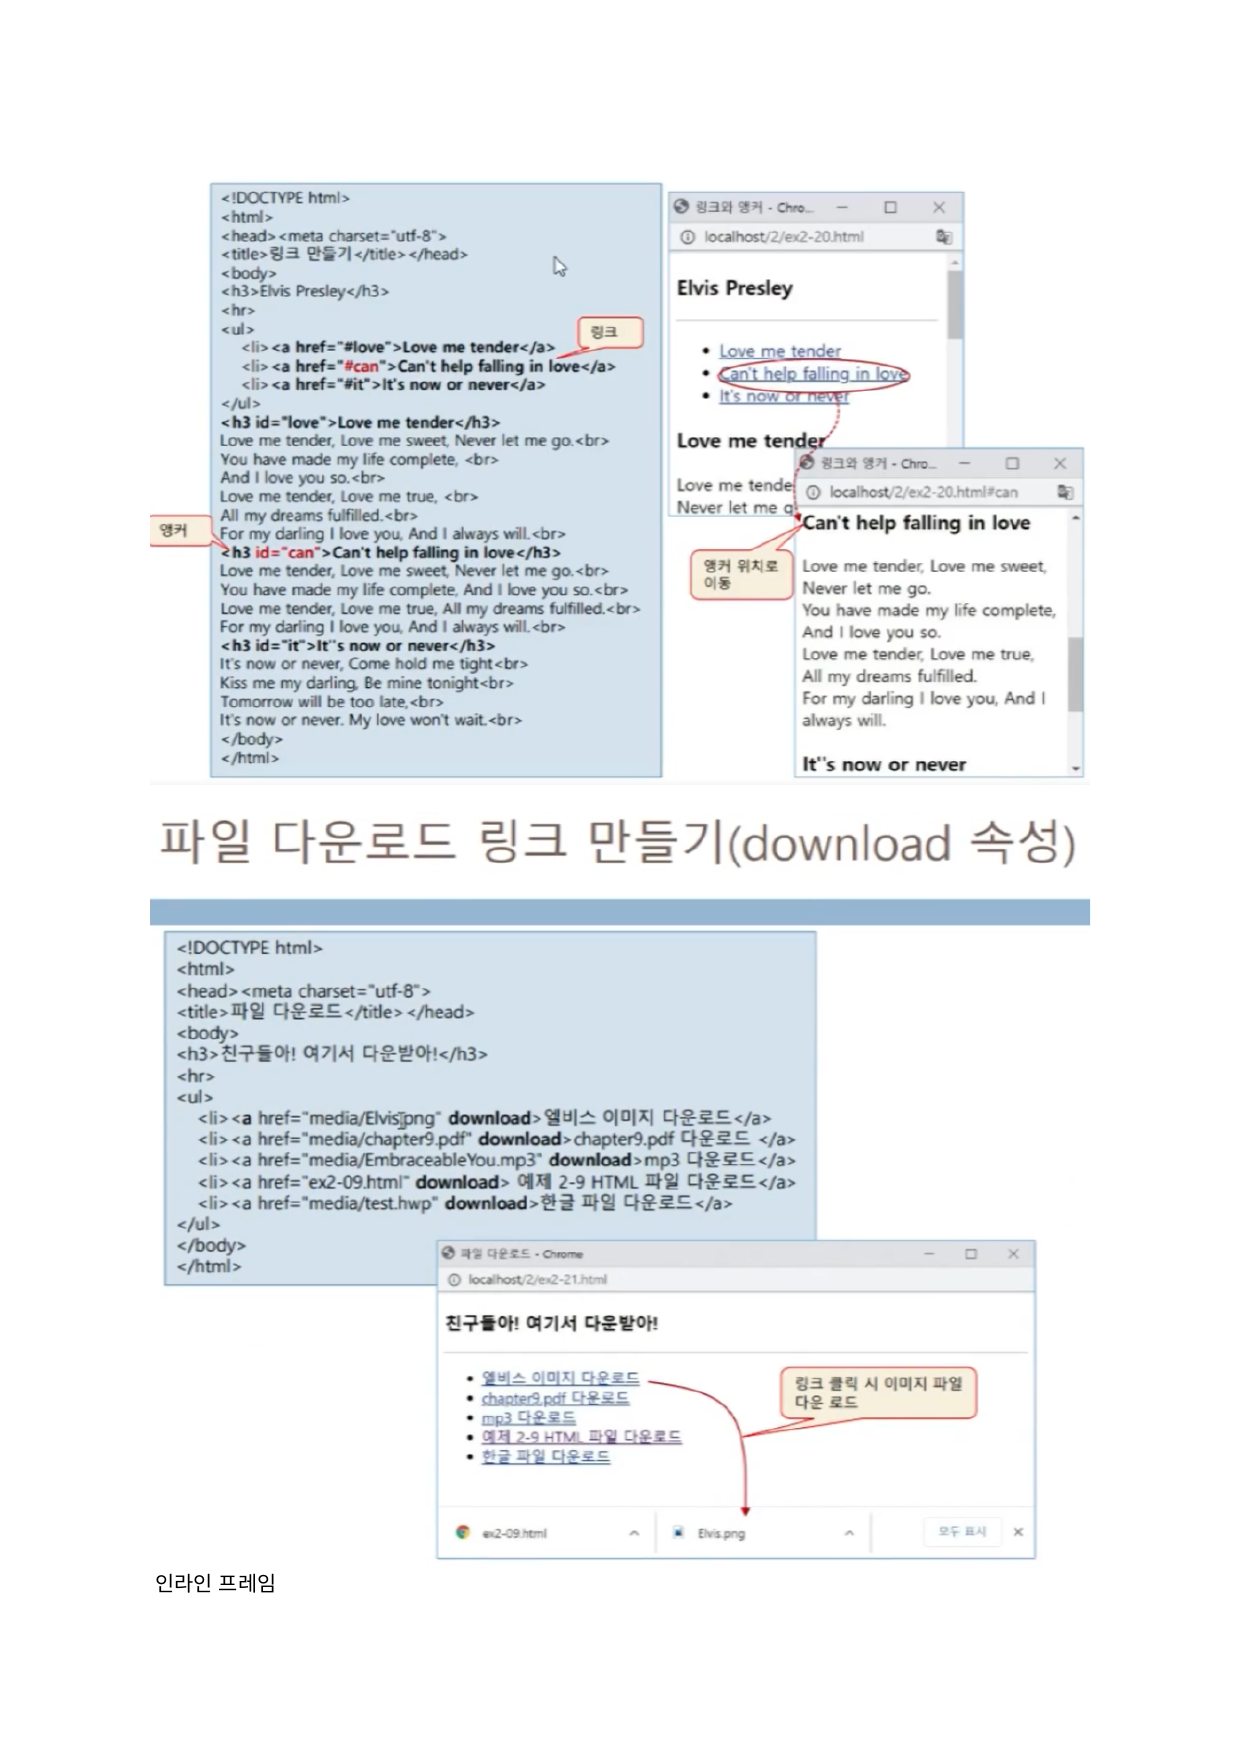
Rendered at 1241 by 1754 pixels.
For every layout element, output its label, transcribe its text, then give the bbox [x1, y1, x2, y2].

picture [150, 812, 1091, 1568]
text 인라인 프레임 [150, 1568, 1090, 1598]
picture [150, 177, 1091, 785]
